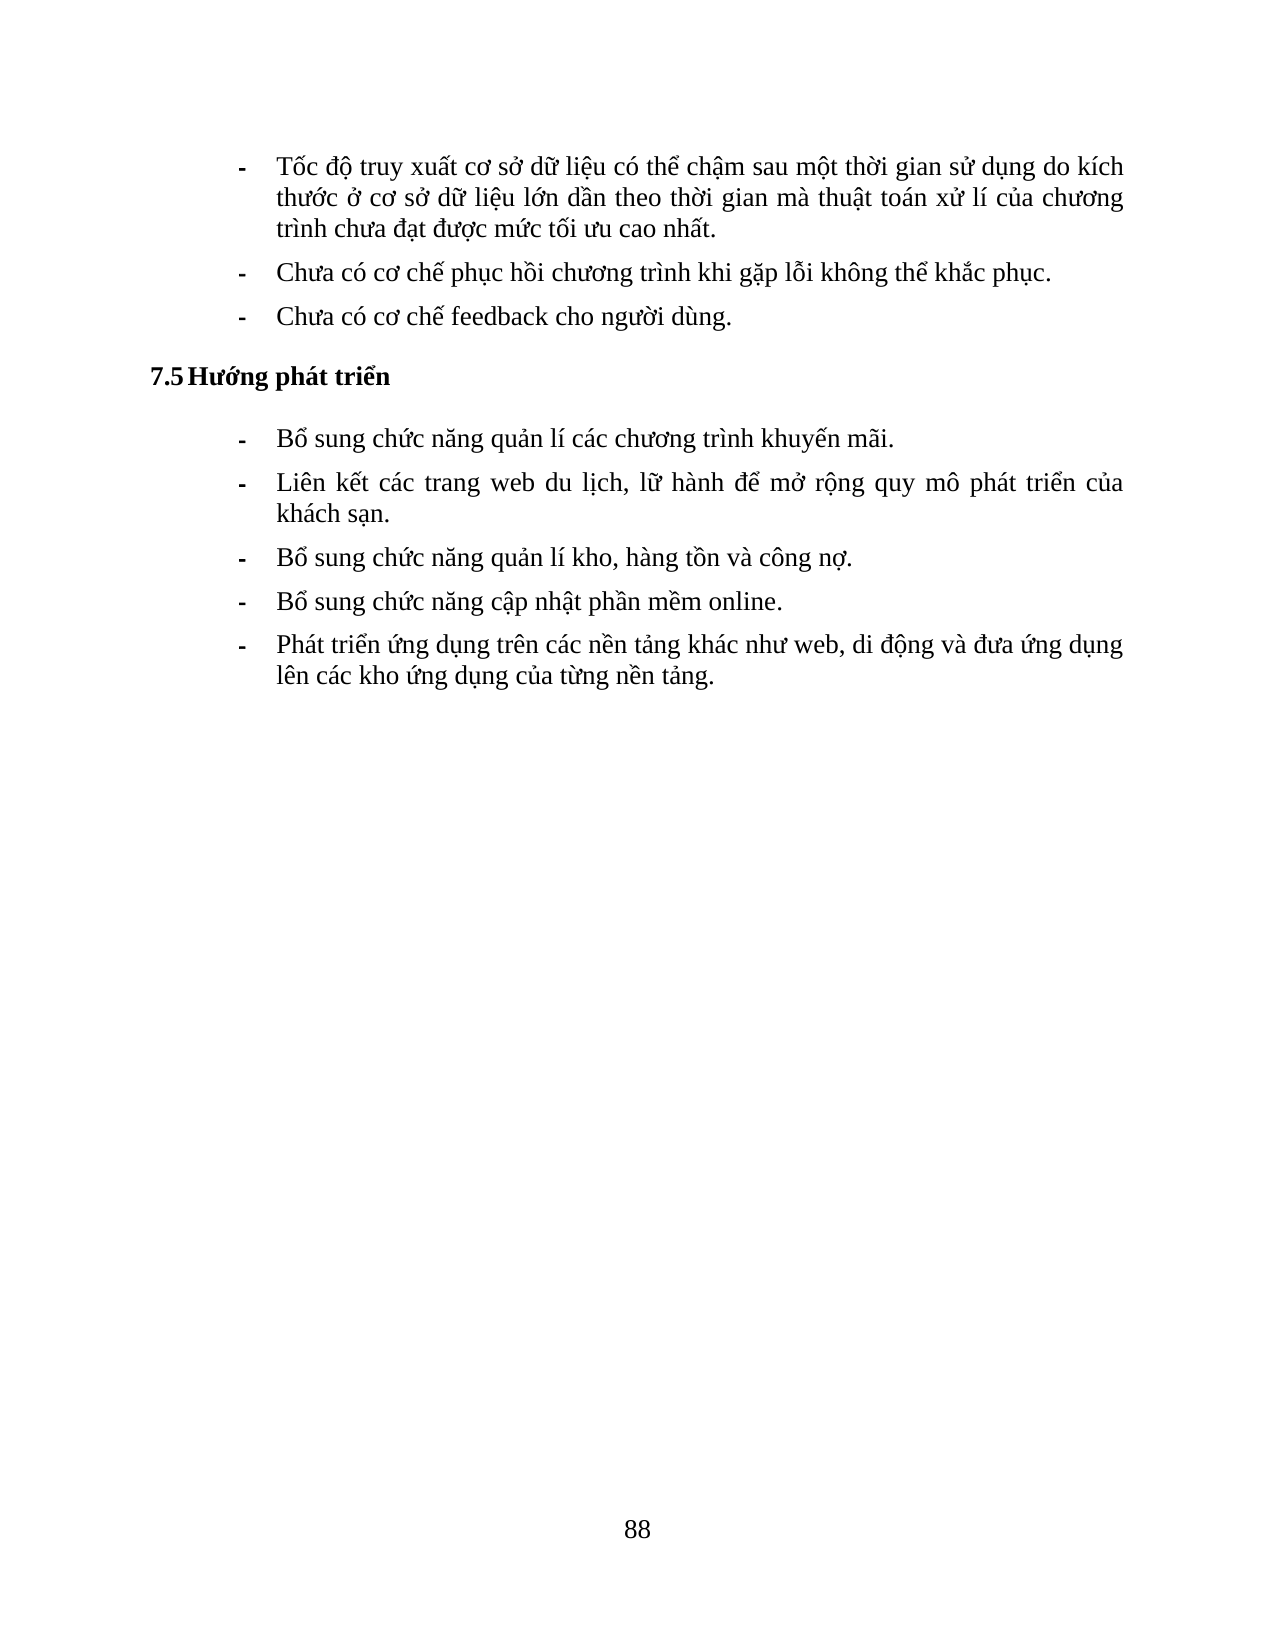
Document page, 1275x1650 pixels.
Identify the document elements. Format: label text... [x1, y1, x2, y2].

list Chưa có cơ chế phục hồi chương trình khi gặp lỗi không thể khắc phục. [238, 256, 1125, 287]
list Tốc độ truy xuất cơ sở dữ liệu có thể chậm sau một thời gian sử dụng do kích thước ở cơ sở dữ liệu lớn dần theo thời gian mà thuật toán xử lí của chương trình chưa đạt được mức tối ưu cao nhất. [238, 150, 1125, 243]
subtitle Hướng phát triển [150, 360, 1125, 391]
list Bổ sung chức năng quản lí kho, hàng tồn và công nợ. [238, 541, 1125, 572]
list Chưa có cơ chế feedback cho người dùng. [238, 299, 1125, 331]
list Liên kết các trang web du lịch, lữ hành để mở rộng quy mô phát triển của khách sạn. [238, 466, 1125, 528]
list Phát triển ứng dụng trên các nền tảng khác như web, di động và đưa ứng dụng lên các kho ứng dụng của từng nền tảng. [238, 628, 1125, 691]
list Bổ sung chức năng quản lí các chương trình khuyến mãi. [238, 423, 1125, 454]
list Bổ sung chức năng cập nhật phần mềm online. [238, 585, 1125, 616]
